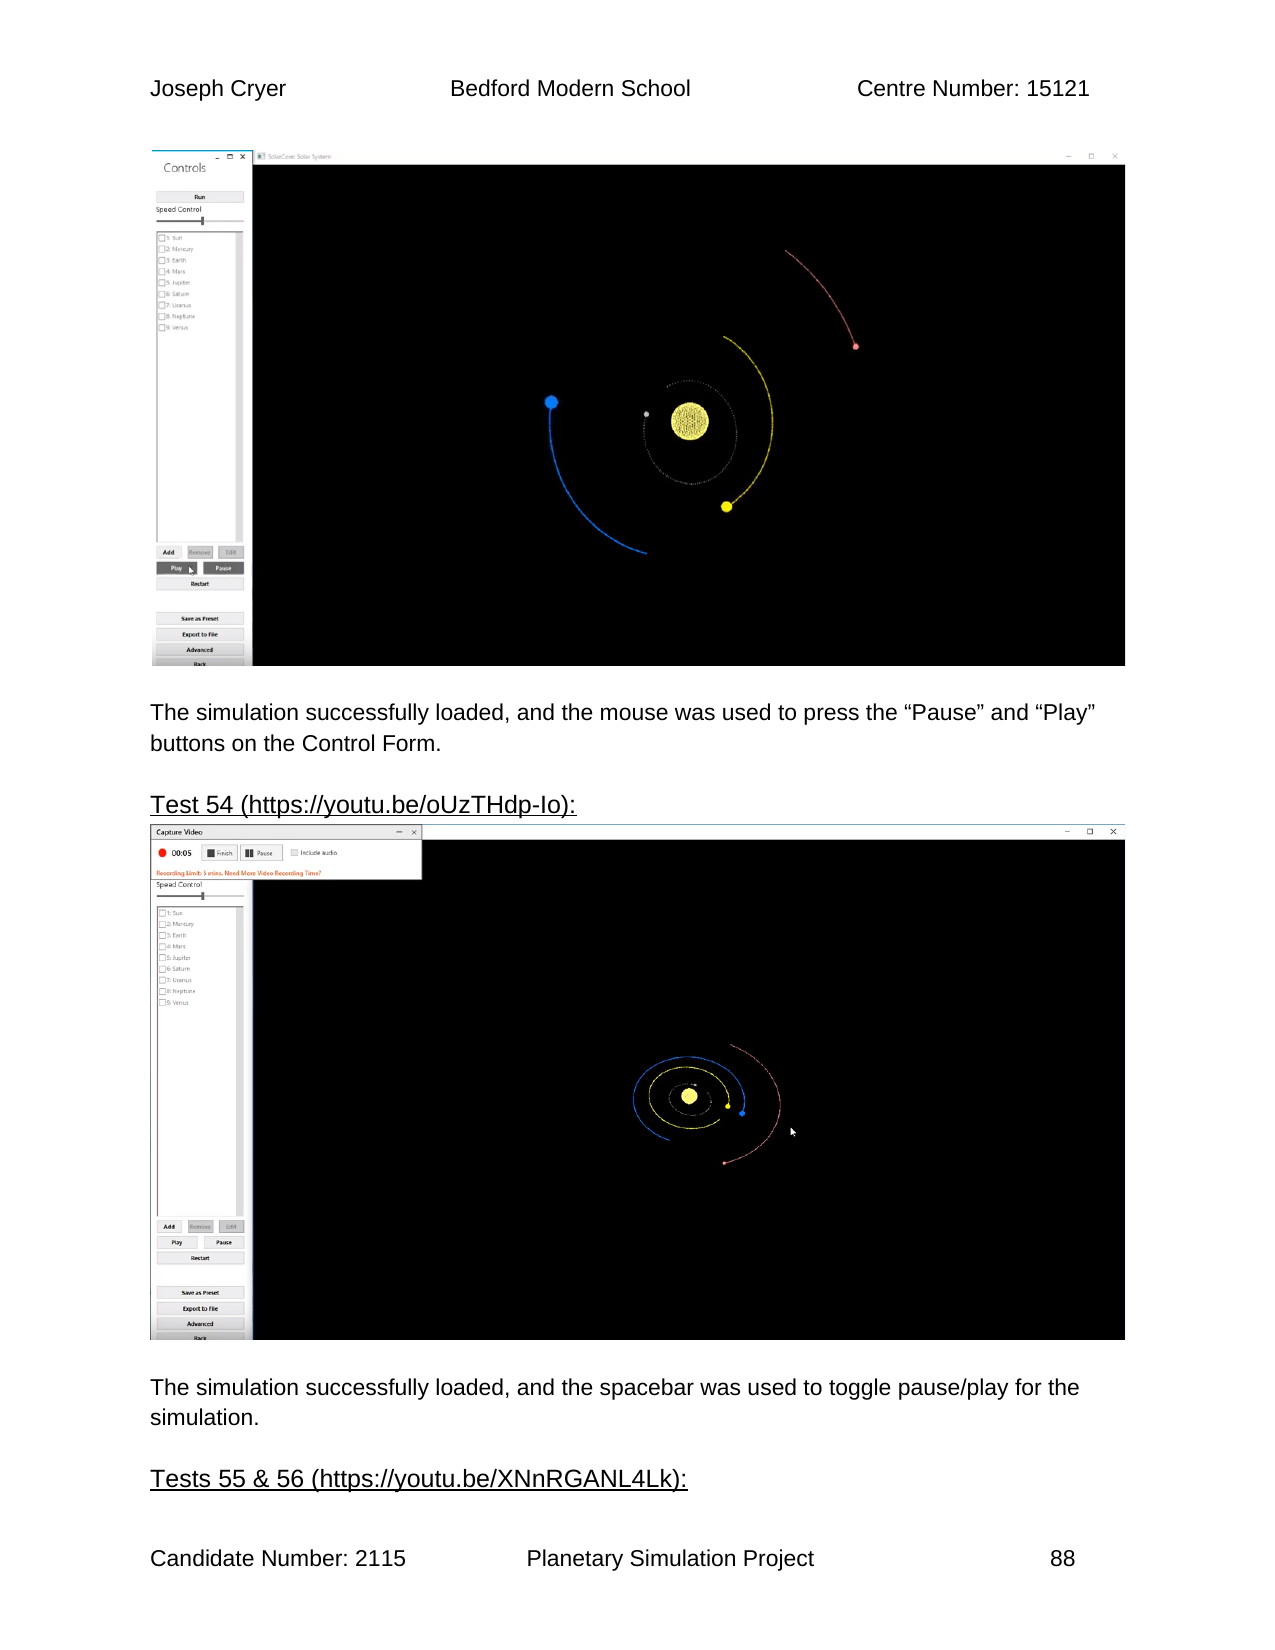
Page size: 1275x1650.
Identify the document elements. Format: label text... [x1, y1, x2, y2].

picture [150, 823, 1125, 1340]
text The simulation successfully loaded, and the mouse was used to press the “Pause” and “Play” buttons on the Control Form. [150, 699, 1125, 756]
text The simulation successfully loaded, and the spacebar was used to toggle pause/play for the simulation. [150, 1374, 1125, 1430]
text Tests 55 & 56 (https://youtu.be/XNnRGANL4Lk): [150, 1464, 1125, 1493]
picture [150, 150, 1125, 666]
text Test 54 (https://youtu.be/oUzTHdp-Io): [150, 790, 1125, 819]
